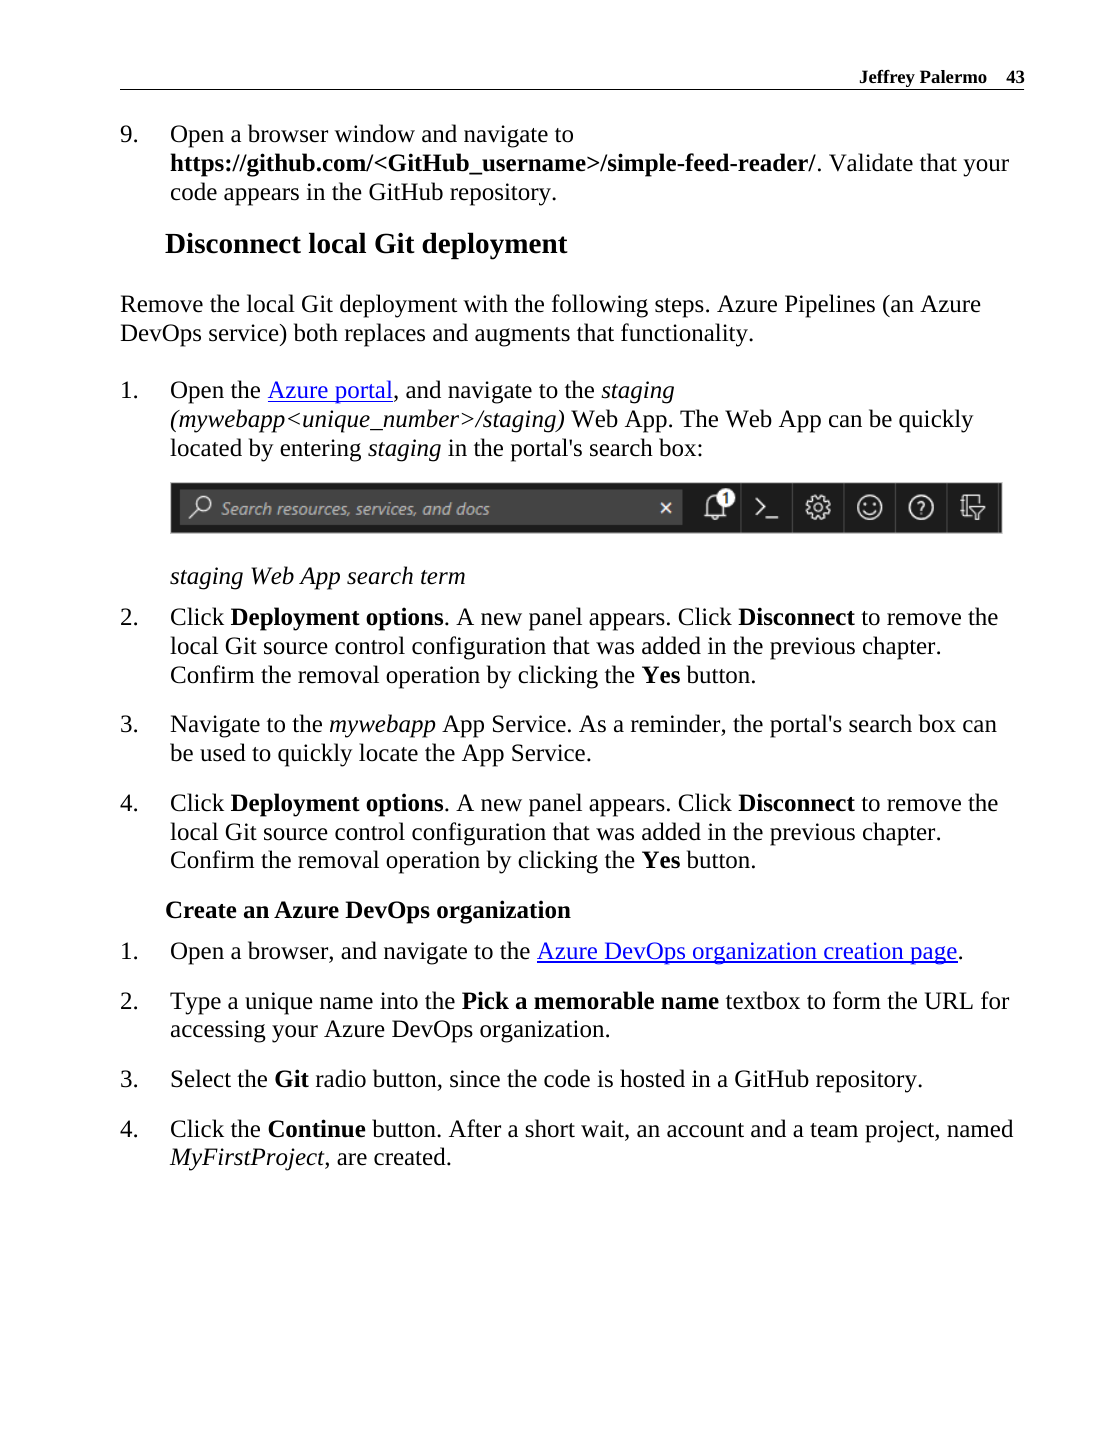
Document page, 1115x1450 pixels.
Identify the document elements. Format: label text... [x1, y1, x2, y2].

list Navigate to the mywebapp App Service. As a reminder, the portal's search box can be used to quickly locate the App Service. [120, 709, 1024, 767]
list Open the Azure portal, and navigate to the staging (mywebapp<unique_number>/staging) Web App. The Web App can be quickly located by entering staging in the portal's search box: [120, 376, 1024, 462]
text Remove the local Git deployment with the following steps. Azure Pipelines (an Azure DevOps service) both replaces and augments that functionality. [120, 289, 1024, 346]
subtitle Disconnect local Git deployment [120, 226, 1024, 260]
list Type a unique name into the Pick a memorable name textbox to form the URL for accessing your Azure DevOps organization. [120, 986, 1024, 1043]
list Select the Git radio button, since the code is hosted in a GitHub repository. [120, 1064, 1024, 1093]
list Click Deployment options. A new panel appears. Click Disconnect to remove the local Git source control configuration that was added in the previous chapter. Confirm the removal operation by clicking the Yes button. [120, 788, 1024, 874]
list Open a browser window and navigate to https://github.com/<GitHub_username>/simple-feed-reader/. Validate that your code appears in the GitHub repository. [120, 119, 1024, 205]
list staging Web App search term [120, 561, 1024, 590]
subtitle Create an Azure DevOps organization [120, 895, 1024, 924]
picture [170, 482, 1003, 534]
list Open a browser, and navigate to the Azure DevOps organization creation page. [120, 936, 1024, 965]
list Click Deployment options. A new panel appears. Click Disconnect to remove the local Git source control configuration that was added in the previous chapter. Confirm the removal operation by clicking the Yes button. [120, 602, 1024, 689]
list Click the Continue button. After a short wait, an account and a team project, named MyFirstProject, are created. [120, 1114, 1024, 1171]
